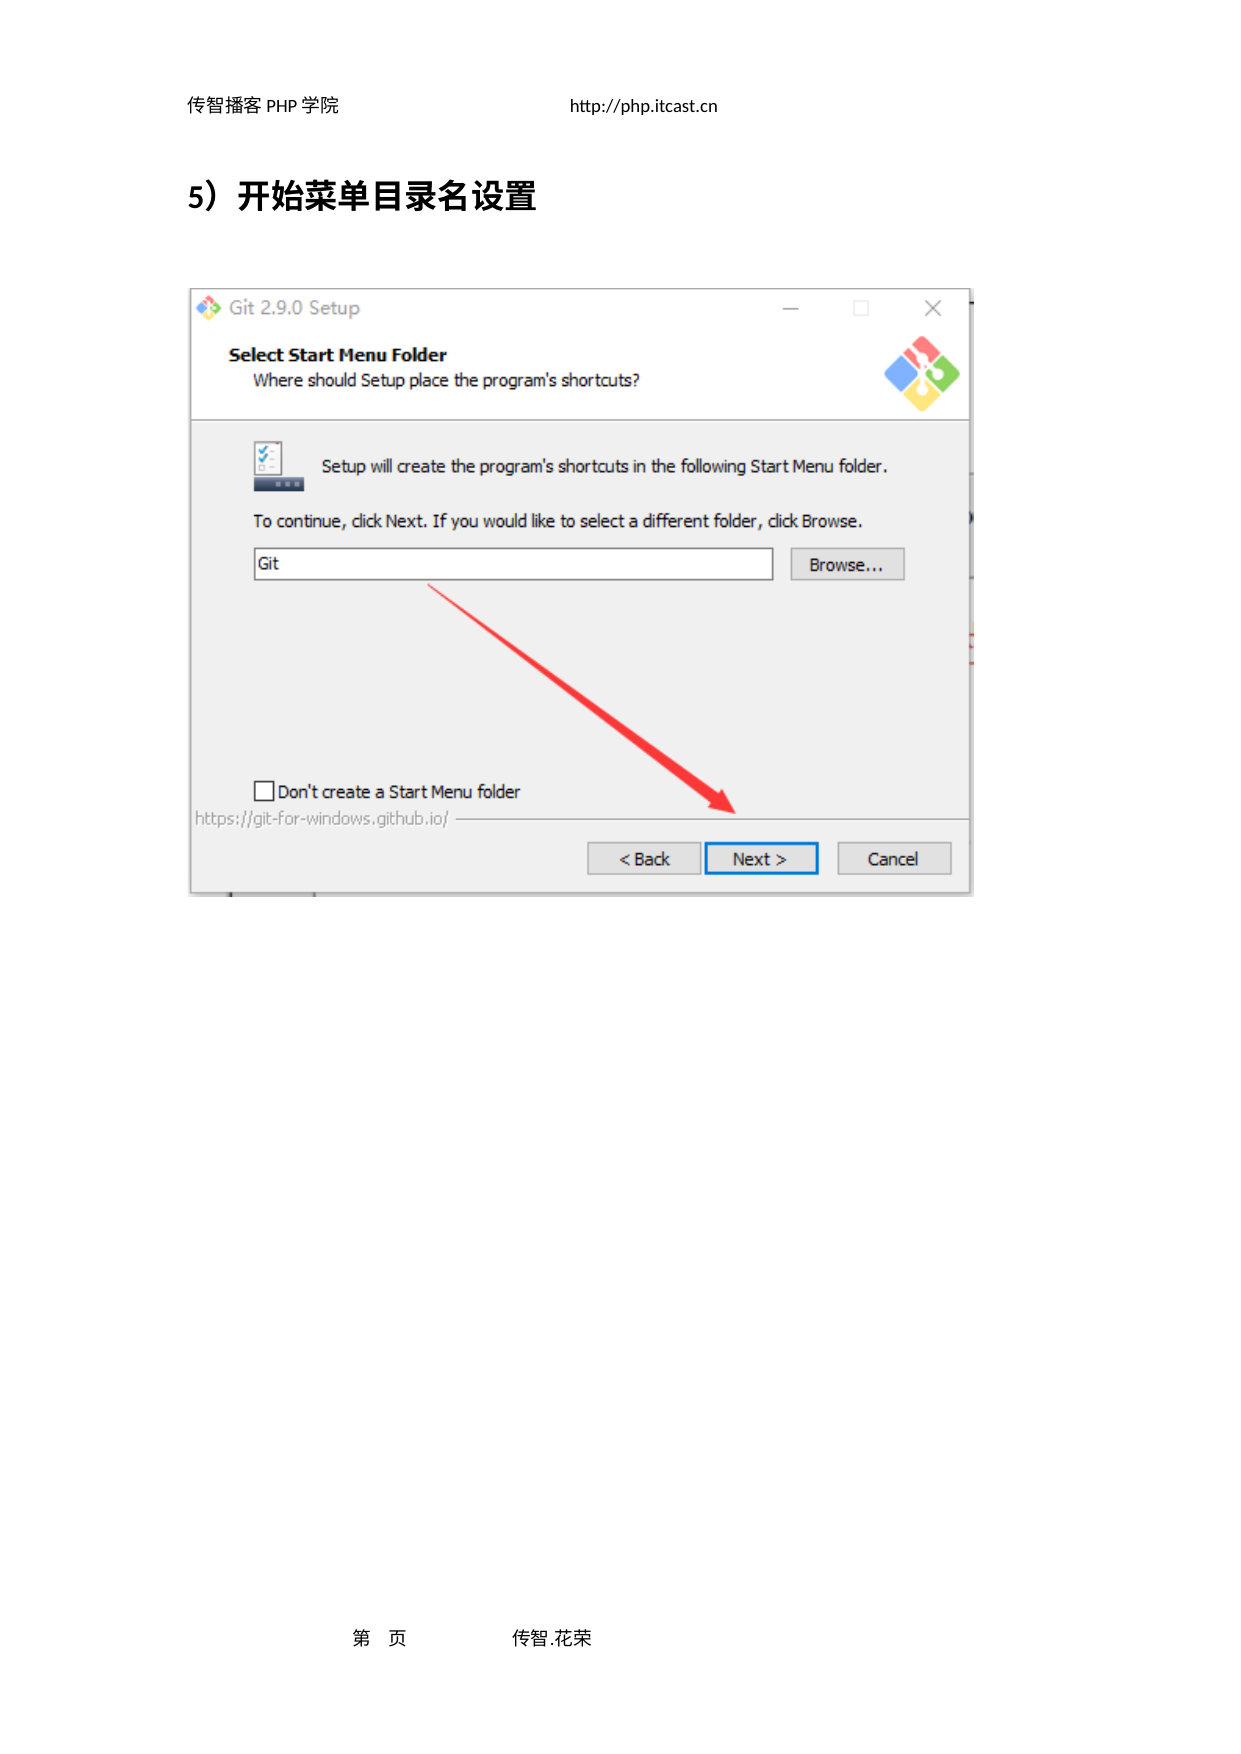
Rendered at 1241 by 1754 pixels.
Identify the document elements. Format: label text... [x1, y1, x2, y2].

subtitle 开始菜单目录名设置 [187, 162, 1053, 227]
picture [187, 288, 974, 897]
